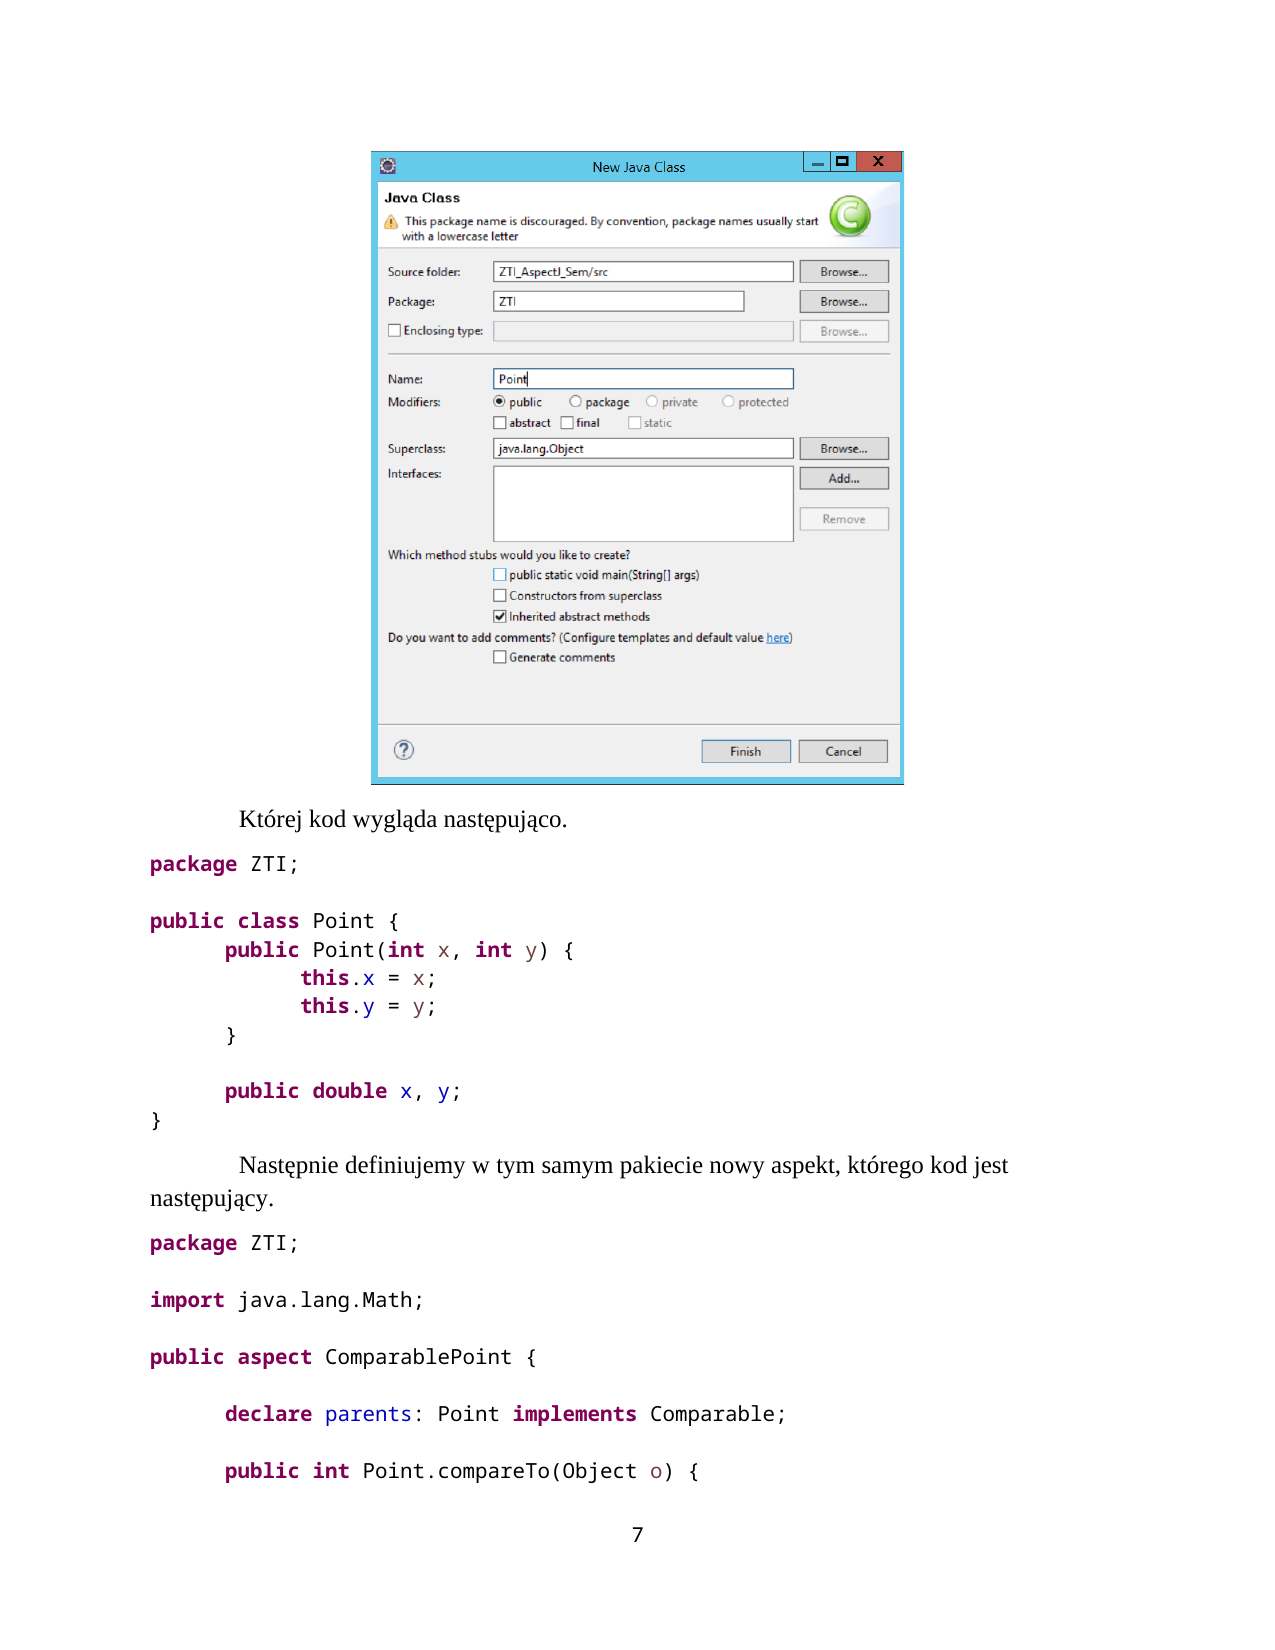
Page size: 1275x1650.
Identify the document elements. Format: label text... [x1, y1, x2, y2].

text this.x = x; [150, 963, 1125, 992]
text package ZTI; [150, 849, 1125, 878]
picture [371, 150, 905, 788]
text Następnie definiujemy w tym samym pakiecie nowy aspekt, którego kod jest następujący. [150, 1150, 1125, 1212]
text public Point(int x, int y) { [150, 935, 1125, 963]
text public class Point { [150, 906, 1125, 935]
text public double x, y; [150, 1076, 1125, 1105]
text } [150, 1105, 1125, 1133]
text } [150, 1020, 1125, 1048]
text Której kod wygląda następująco. [150, 804, 1125, 833]
text declare parents: Point implements Comparable; [150, 1399, 1125, 1428]
text public int Point.compareTo(Object o) { [150, 1456, 1125, 1484]
text import java.lang.Math; [150, 1285, 1125, 1314]
text this.y = y; [150, 992, 1125, 1020]
text package ZTI; [150, 1228, 1125, 1257]
text public aspect ComparablePoint { [150, 1342, 1125, 1371]
